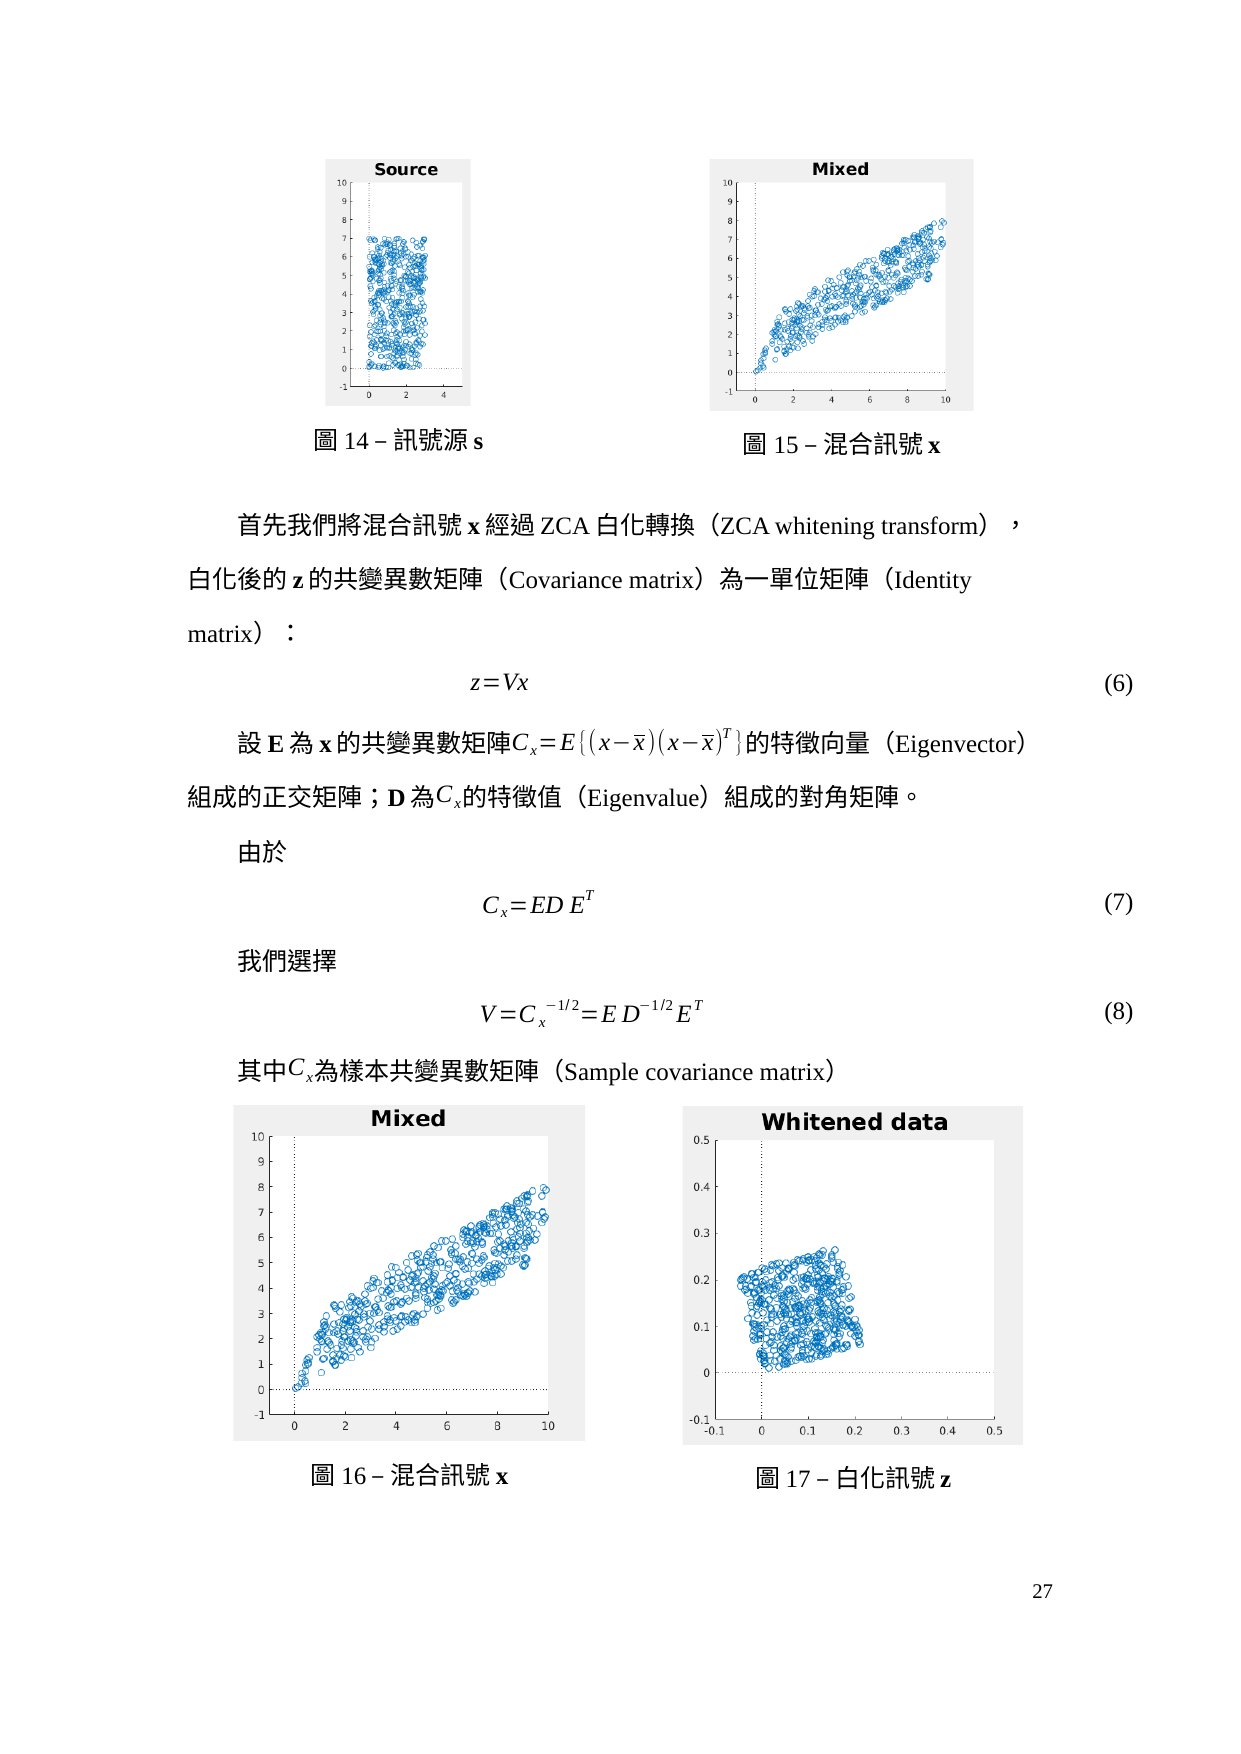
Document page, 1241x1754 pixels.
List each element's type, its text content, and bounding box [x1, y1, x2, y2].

picture [682, 1105, 1024, 1445]
picture [709, 159, 974, 411]
table_header (8) [995, 996, 1144, 1051]
table_header 圖 15 – 混合訊號x [620, 159, 1063, 505]
table_header [188, 996, 995, 1051]
text 我們選擇 [187, 942, 1053, 978]
text 由於 [187, 832, 1053, 868]
text 其中為樣本共變異數矩陣（Sample covariance matrix） [187, 1051, 1053, 1088]
table_header 圖 14 – 訊號源s [176, 159, 620, 505]
table_header (6) [811, 668, 1144, 723]
table_header [188, 668, 811, 723]
picture [233, 1105, 586, 1441]
table_header (7) [890, 887, 1144, 942]
text 設E為x的共變異數矩陣的特徵向量（Eigenvector）組成的正交矩陣；D為的特徵值（Eigenvalue）組成的對角矩陣。 [187, 723, 1053, 814]
text 首先我們將混合訊號x經過ZCA白化轉換（ZCA whitening transform），白化後的z的共變異數矩陣（Covariance matrix）為一單位矩陣（Identity matrix）： [187, 505, 1053, 650]
table_header [188, 887, 890, 942]
picture [325, 159, 471, 406]
table_header 圖 16 – 混合訊號x [188, 1106, 631, 1539]
table_header 圖 17 – 白化訊號z [631, 1106, 1074, 1539]
